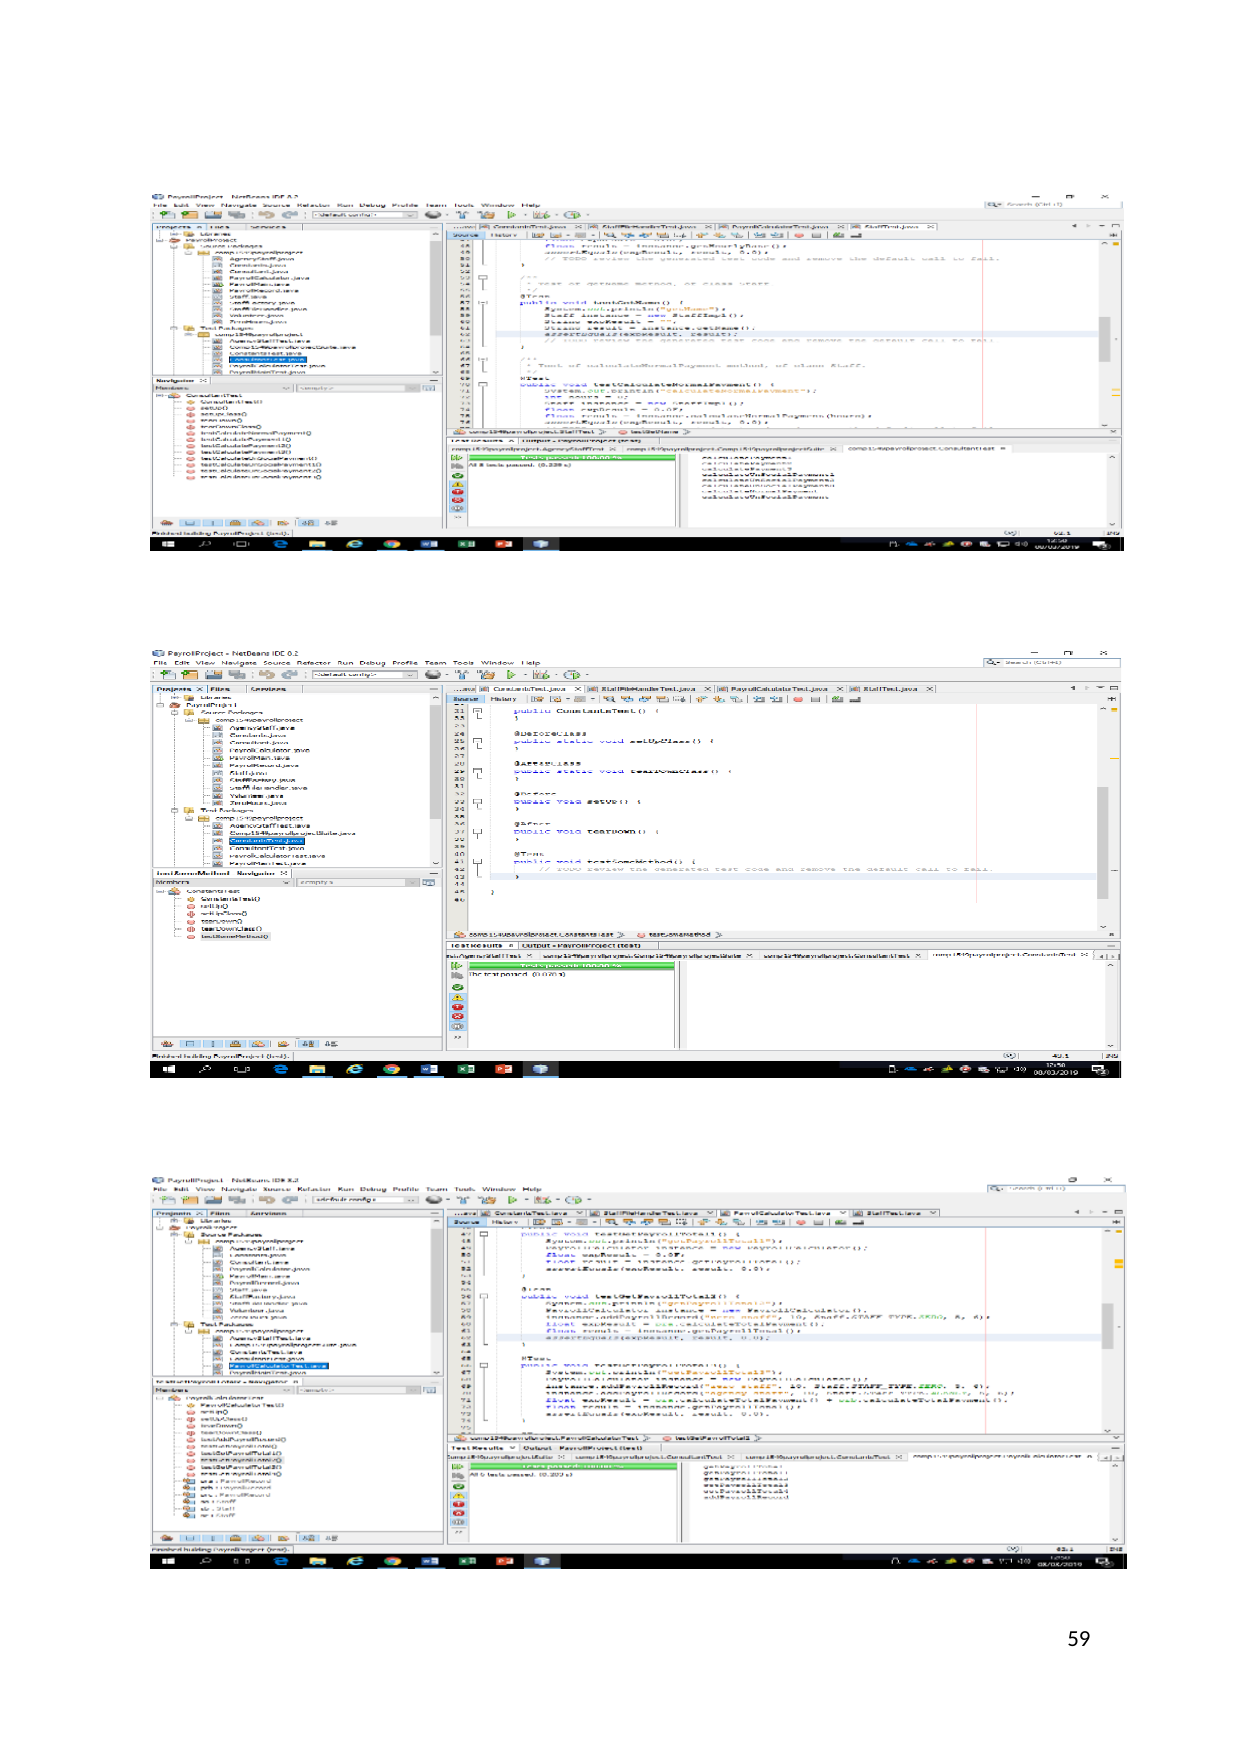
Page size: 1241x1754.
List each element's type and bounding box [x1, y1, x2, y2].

picture [150, 1176, 1127, 1569]
picture [150, 193, 1124, 551]
picture [150, 649, 1122, 1078]
